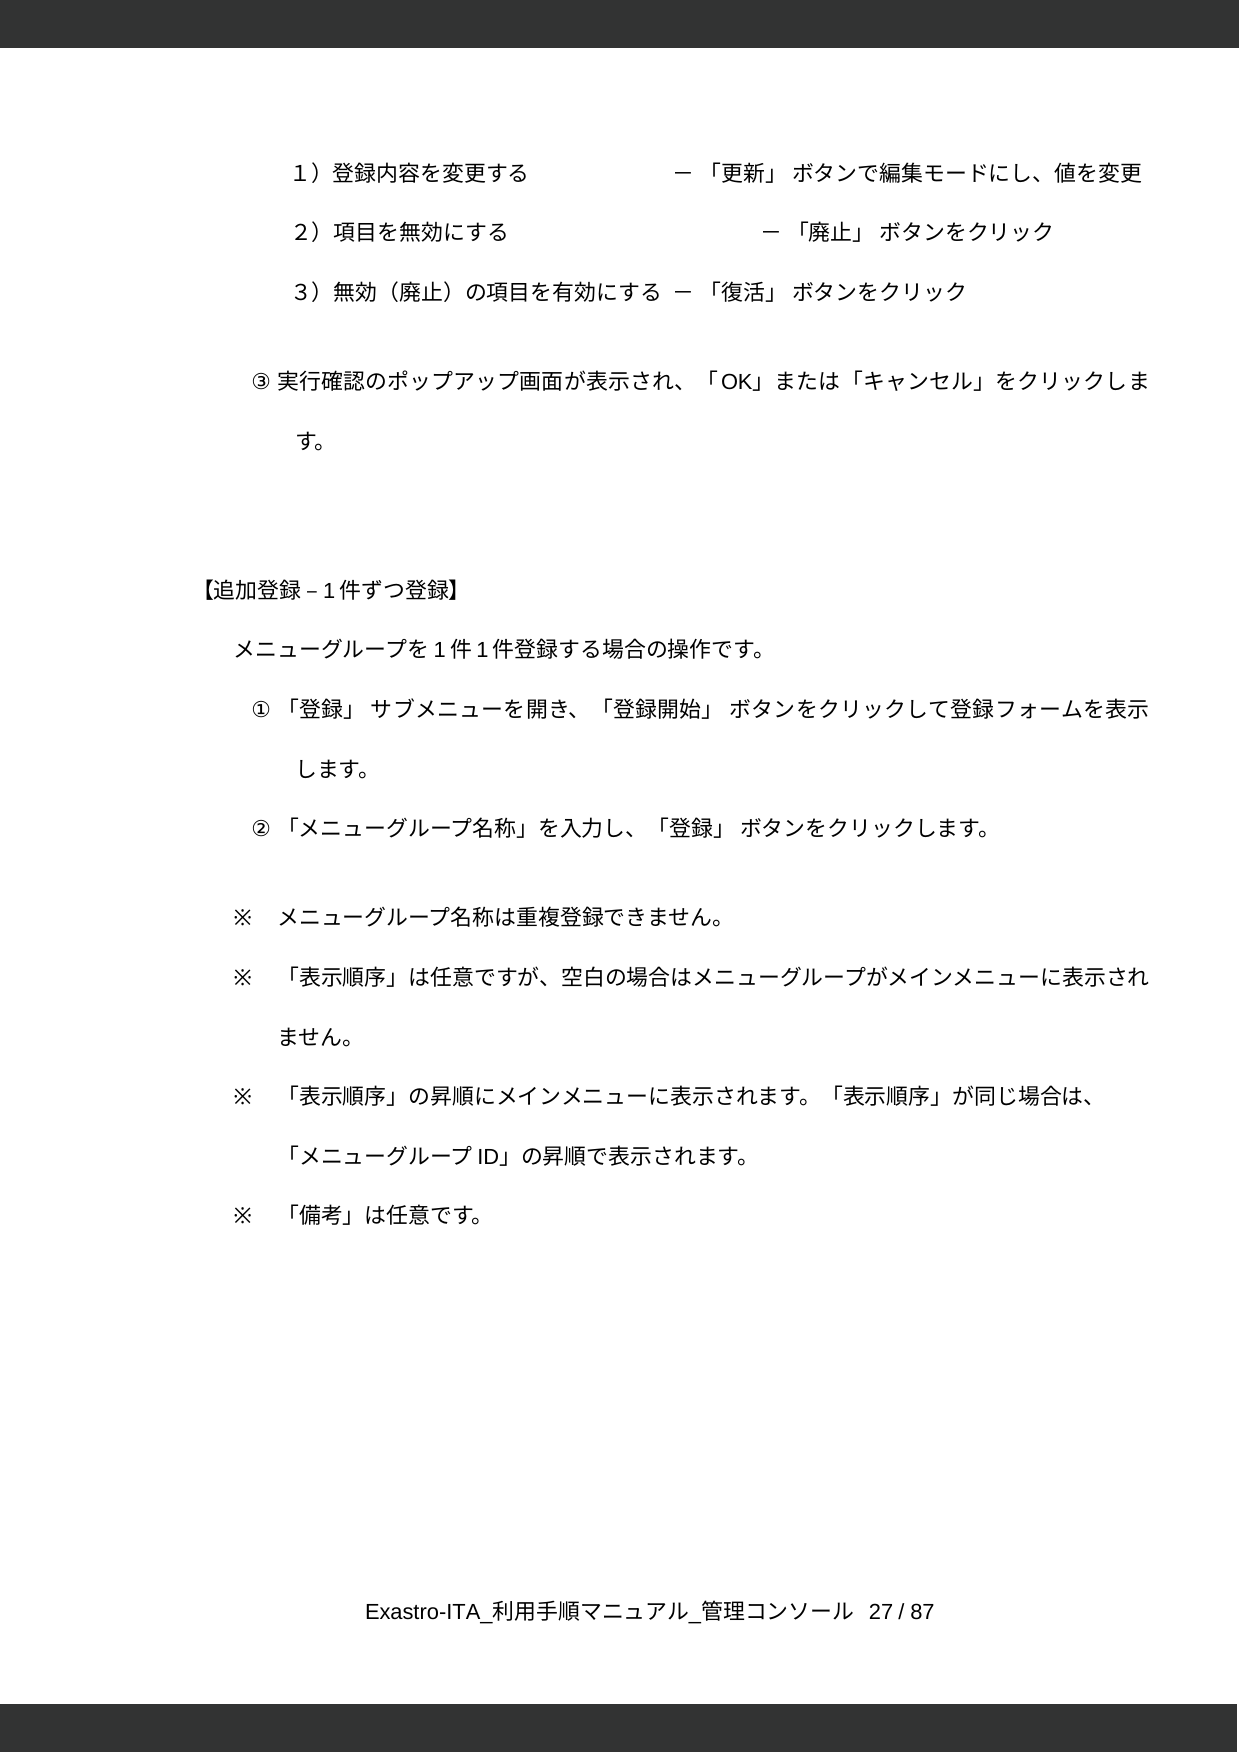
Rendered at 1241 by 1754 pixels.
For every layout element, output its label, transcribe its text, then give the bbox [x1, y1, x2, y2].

text １）登録内容を変更する － 「更新」 ボタンで編集モードにし、値を変更 [278, 142, 1152, 201]
list 「表示順序」は任意ですが、空白の場合はメニューグループがメインメニューに表示されません。 [233, 946, 1152, 1065]
text 【追加登録 – 1件ずつ登録】 [192, 559, 1152, 618]
list 「備考」は任意です。 [233, 1184, 1152, 1244]
subtitle 「メニューグループ名称」を入力し、「登録」 ボタンをクリックします。 [251, 797, 1152, 857]
picture [0, 1704, 1237, 1752]
list 「表示順序」の昇順にメインメニューに表示されます。「表示順序」が同じ場合は、 [233, 1065, 1152, 1125]
list 「メニューグループID」の昇順で表示されます。 [277, 1125, 1152, 1184]
subtitle 実行確認のポップアップ画面が表示され、「OK」または「キャンセル」をクリックします。 [251, 350, 1152, 469]
picture [0, 0, 1239, 48]
list メニューグループ名称は重複登録できません。 [233, 887, 1152, 946]
text ３）無効（廃止）の項目を有効にする － 「復活」 ボタンをクリック [278, 261, 1152, 321]
text ２）項目を無効にする － 「廃止」 ボタンをクリック [278, 201, 1152, 261]
subtitle 「登録」 サブメニューを開き、「登録開始」 ボタンをクリックして登録フォームを表示します。 [251, 678, 1152, 797]
list メニューグループを1件1件登録する場合の操作です。 [233, 618, 1152, 678]
